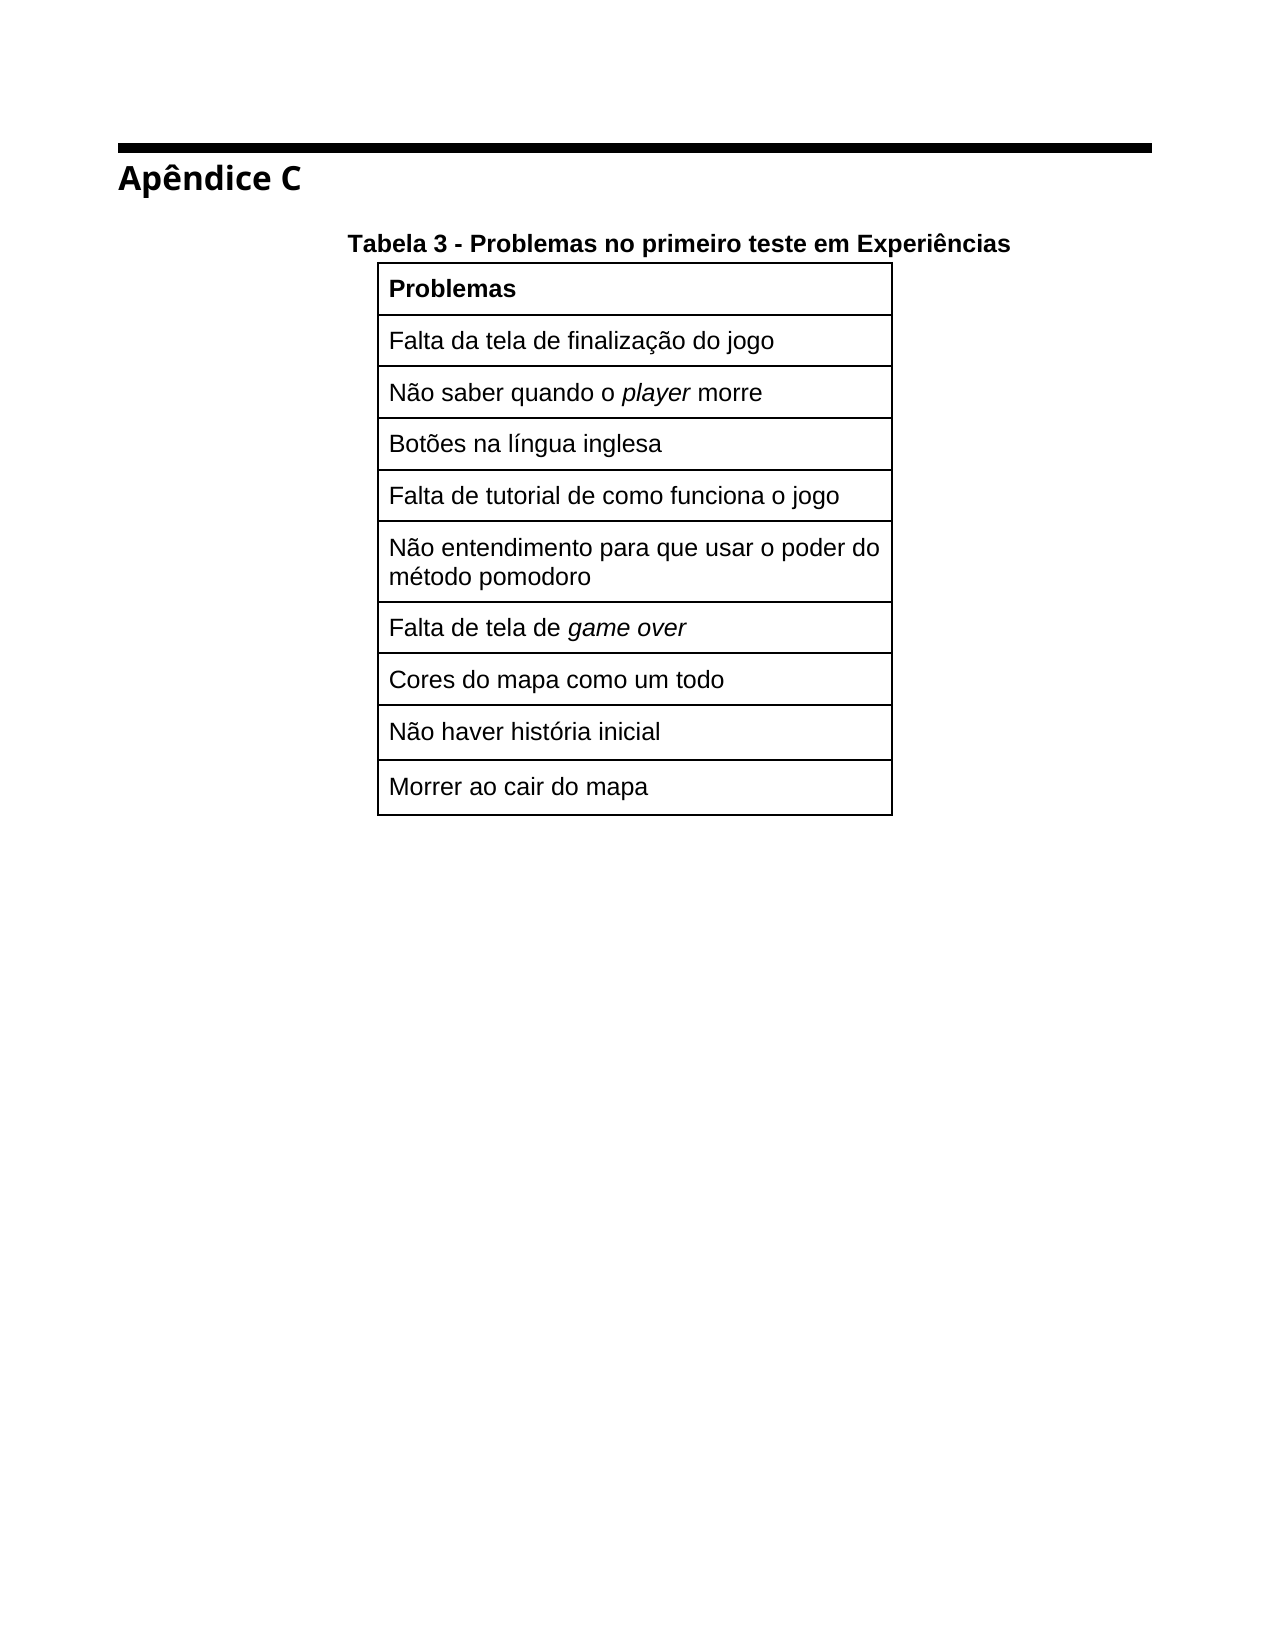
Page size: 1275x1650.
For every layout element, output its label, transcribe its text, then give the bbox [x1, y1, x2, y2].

text Tabela 3 - Problemas no primeiro teste em Experiências [118, 229, 1152, 258]
table_cell Falta de tutorial de como funciona o jogo [379, 471, 891, 520]
table_cell Botões na língua inglesa [379, 419, 891, 468]
table_cell Falta de tela de game over [379, 603, 891, 652]
table_cell Morrer ao cair do mapa [379, 761, 891, 814]
table_cell Não haver história inicial [379, 706, 891, 759]
table_cell Falta da tela de finalização do jogo [379, 316, 891, 365]
table_cell Não saber quando o player morre [379, 367, 891, 417]
table_cell Cores do mapa como um todo [379, 654, 891, 704]
table_cell Não entendimento para que usar o poder do método pomodoro [379, 522, 891, 601]
title Apêndice C [118, 153, 1152, 200]
table_header Problemas [379, 264, 891, 313]
